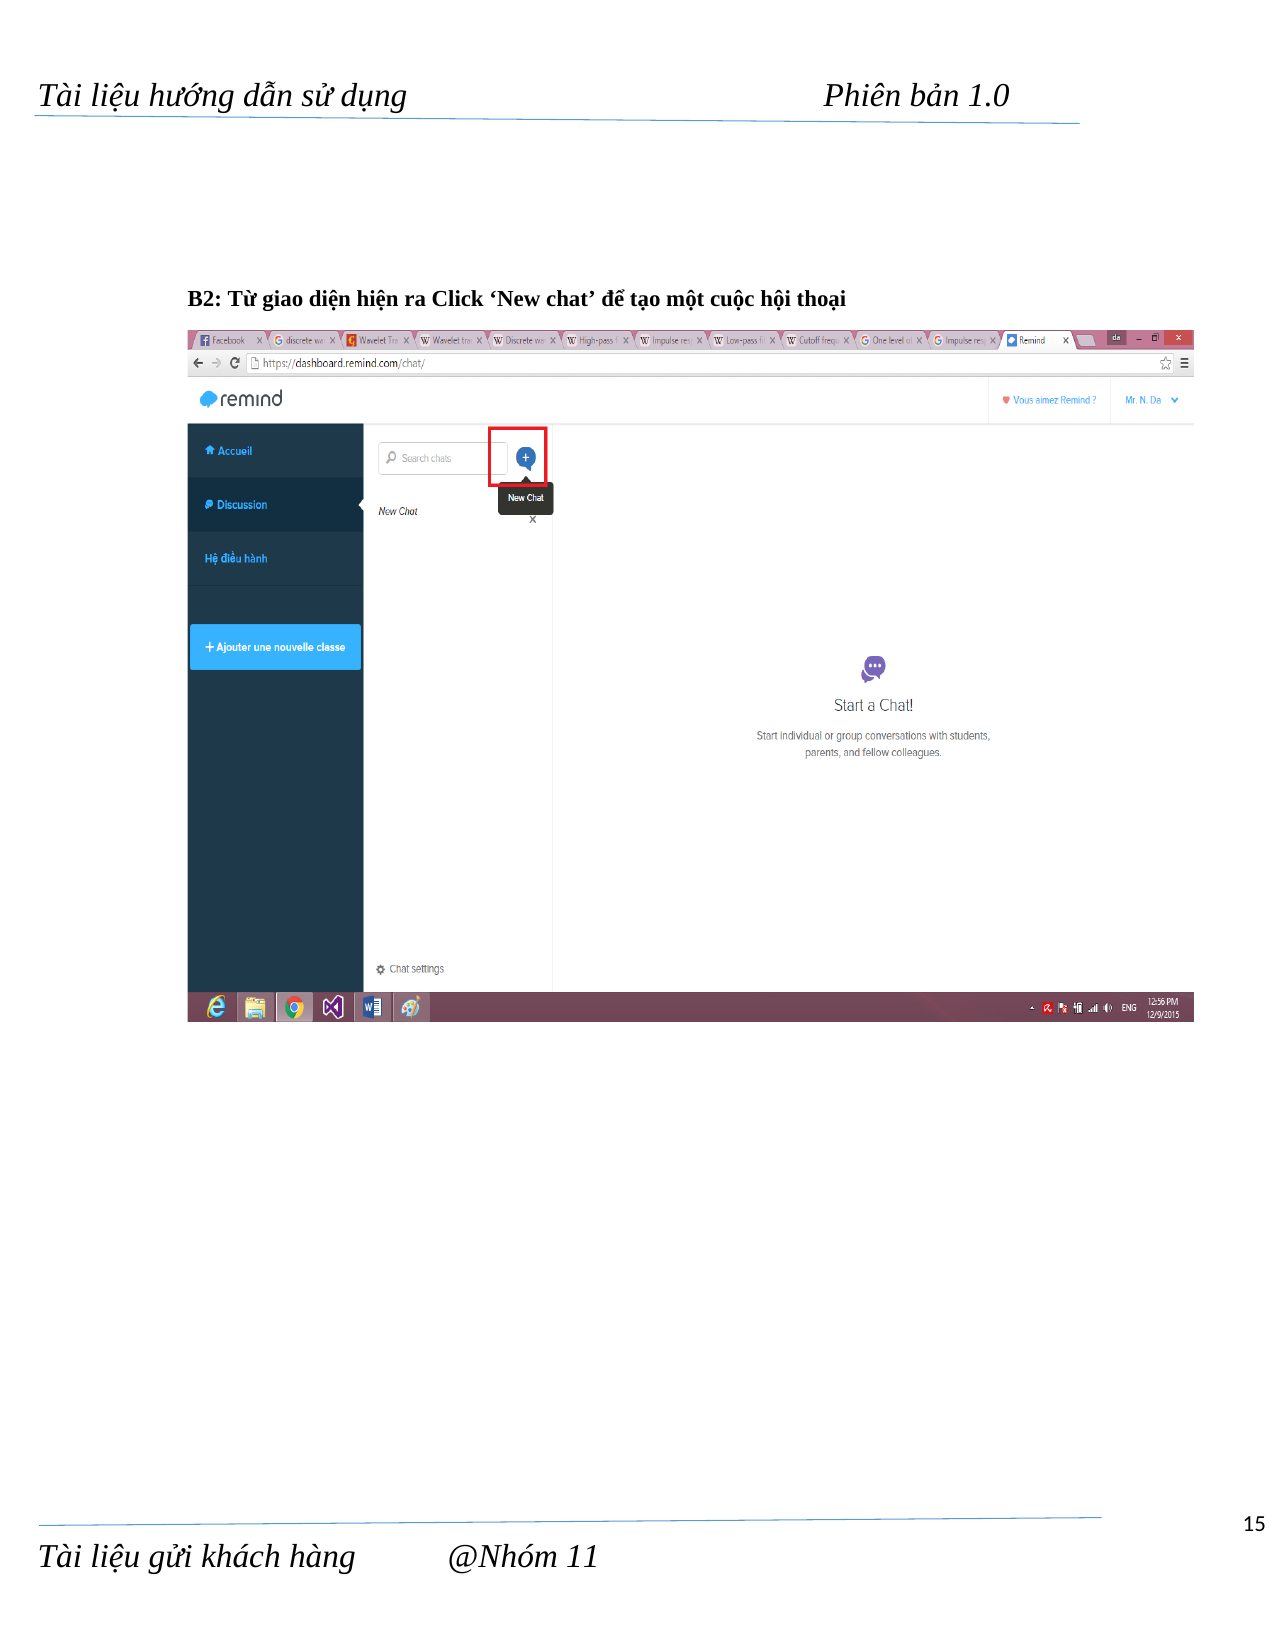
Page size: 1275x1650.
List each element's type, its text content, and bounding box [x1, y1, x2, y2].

text B2: Từ giao diện hiện ra Click ‘New chat’ để tạo một cuộc hội thoại [37, 285, 1266, 312]
picture [187, 330, 1194, 1022]
